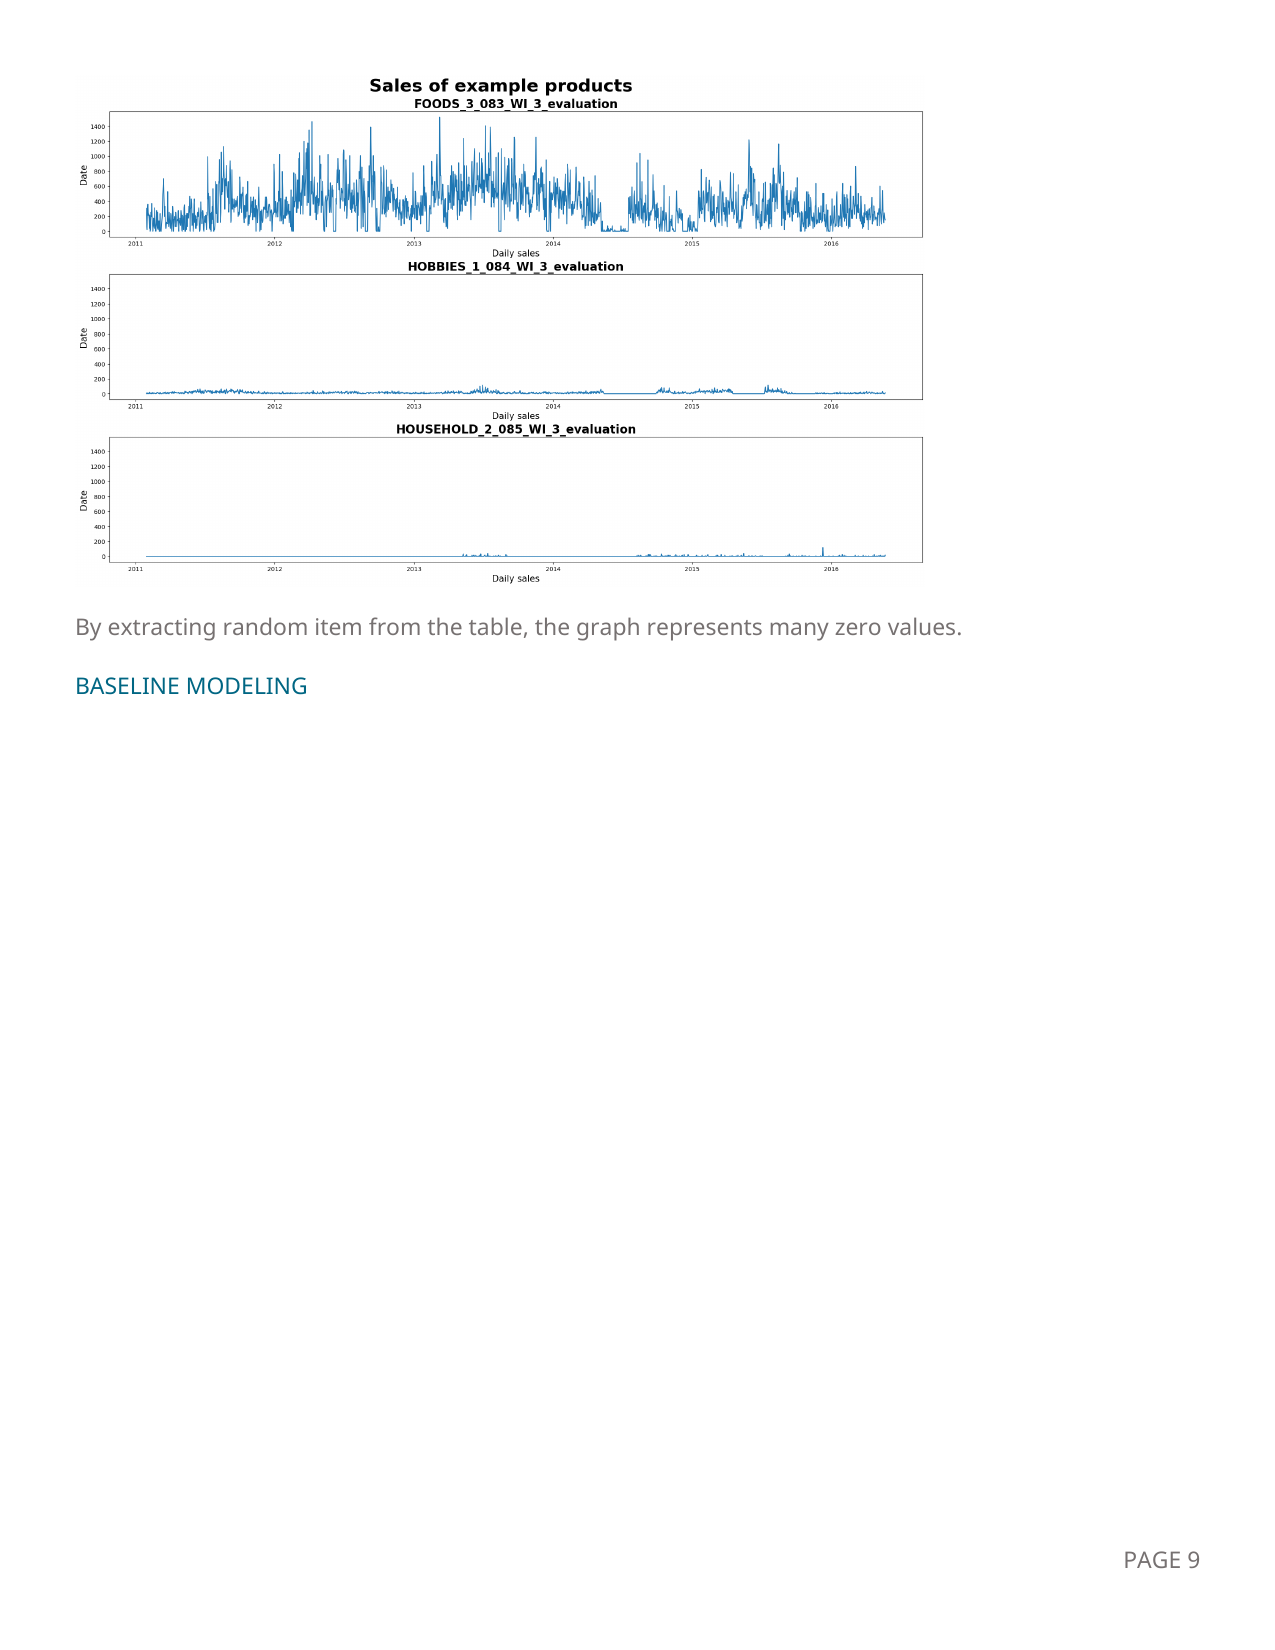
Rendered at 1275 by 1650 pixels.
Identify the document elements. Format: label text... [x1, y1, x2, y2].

text By extracting random item from the table, the graph represents many zero values. [75, 611, 1200, 642]
picture [75, 75, 926, 587]
subtitle Baseline Modeling [75, 670, 1200, 702]
